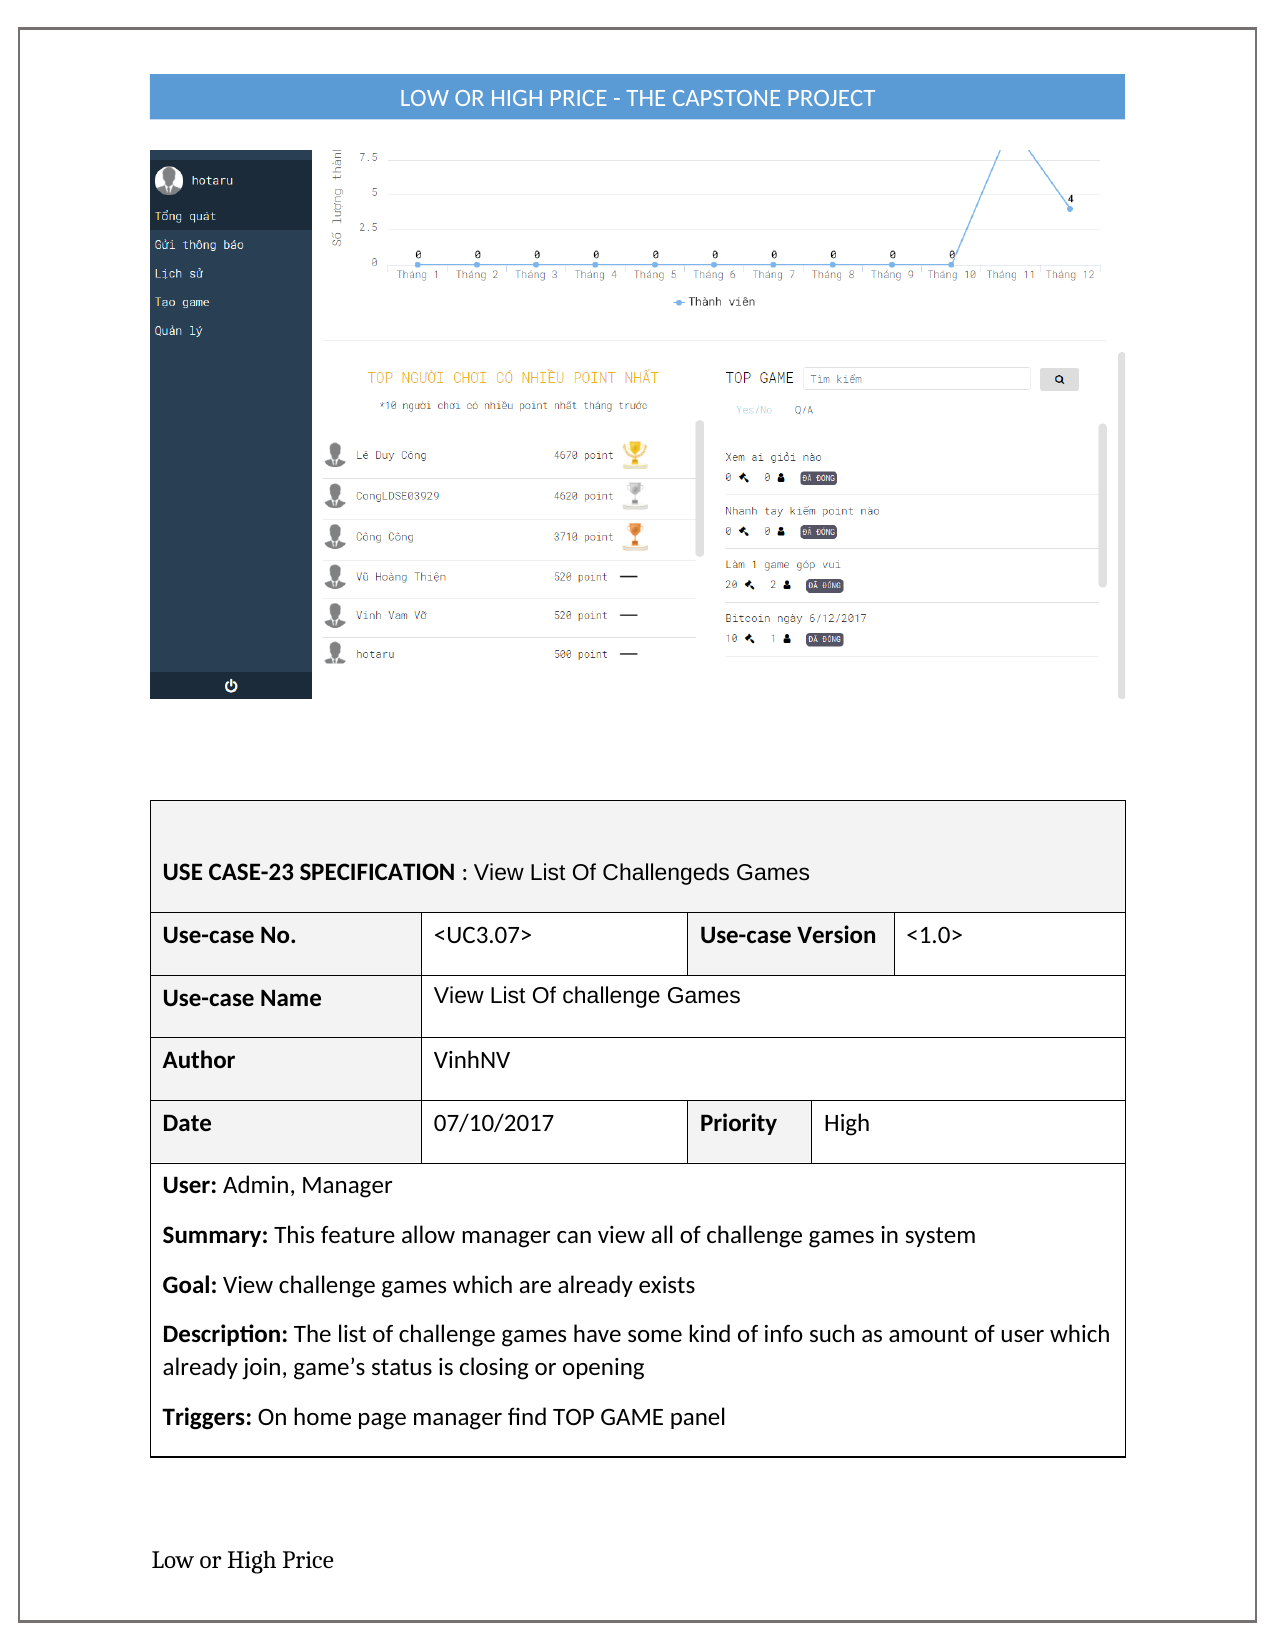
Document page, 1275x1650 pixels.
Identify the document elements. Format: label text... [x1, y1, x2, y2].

table_cell Date [151, 1101, 421, 1162]
table_cell 07/10/2017 [422, 1101, 687, 1162]
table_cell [151, 1164, 1125, 1456]
table_cell Use-case No. [151, 913, 421, 975]
table_header USE CASE-23 SPECIFICATION : View List Of Challengeds Games [151, 801, 1125, 912]
table_cell Use-case Version [688, 913, 894, 975]
table_cell Priority [688, 1101, 811, 1162]
picture [150, 150, 1125, 699]
table_cell View List Of challenge Games [422, 976, 1125, 1037]
table_cell VinhNV [422, 1038, 1125, 1100]
table_cell <UC3.07> [422, 913, 687, 975]
table_cell Author [151, 1038, 421, 1100]
table_cell High [812, 1101, 1125, 1162]
table_cell Use-case Name [151, 976, 421, 1037]
table_cell <1.0> [895, 913, 1125, 975]
